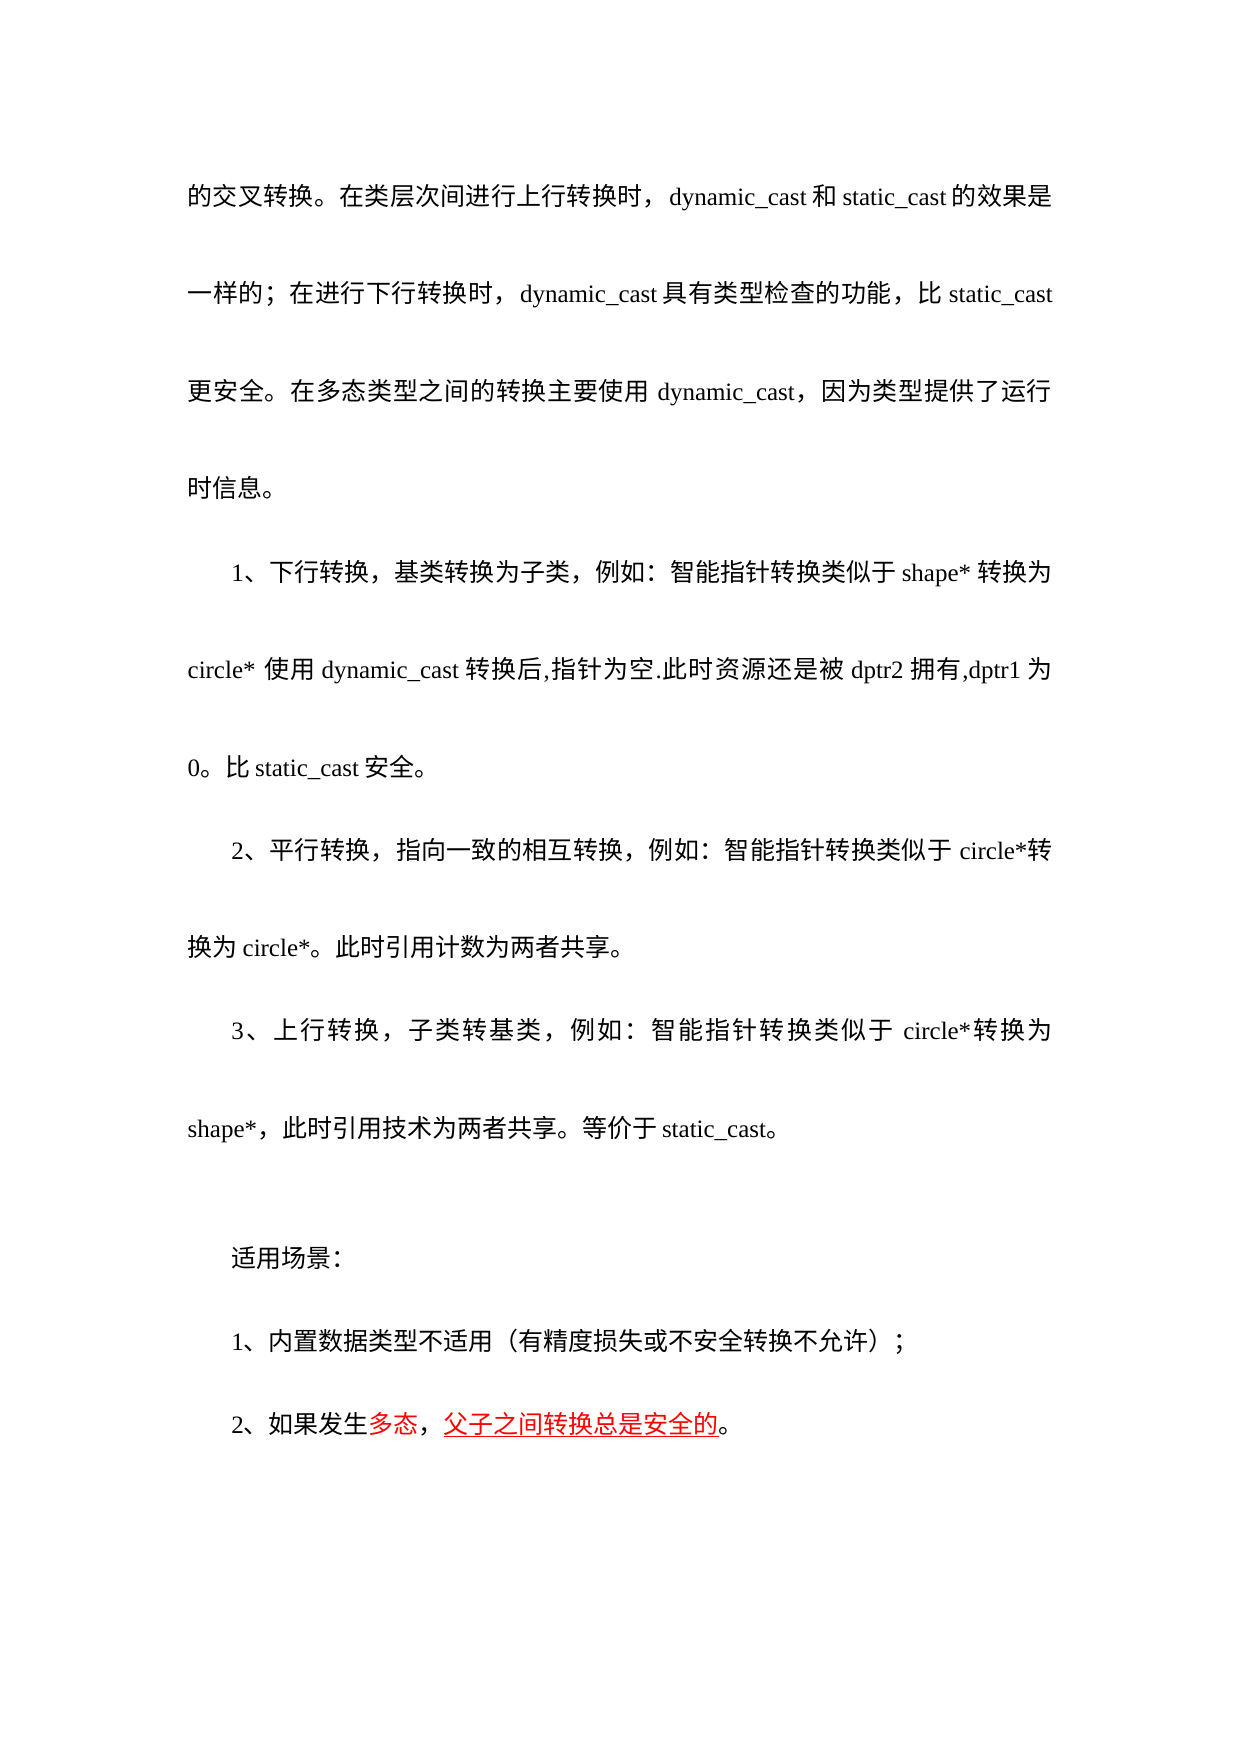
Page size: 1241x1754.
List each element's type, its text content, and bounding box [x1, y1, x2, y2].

list 3、上行转换，子类转基类，例如：智能指针转换类似于circle*转换为shape*，此时引用技术为两者共享。等价于static_cast。 [187, 996, 1053, 1159]
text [187, 162, 1053, 519]
list 如果发生多态，父子之间转换总是安全的。 [187, 1390, 1053, 1455]
text 2、平行转换，指向一致的相互转换，例如：智能指针转换类似于circle*转换为circle*。此时引用计数为两者共享。 [187, 816, 1053, 978]
list 内置数据类型不适用（有精度损失或不安全转换不允许）； [187, 1307, 1053, 1372]
text 适用场景： [187, 1224, 1053, 1289]
text 1、下行转换，基类转换为子类，例如：智能指针转换类似于shape* 转换为circle* 使用dynamic_cast转换后,指针为空.此时资源还是被dptr2拥有,dptr1为0。比static_cast安全。 [187, 538, 1053, 798]
